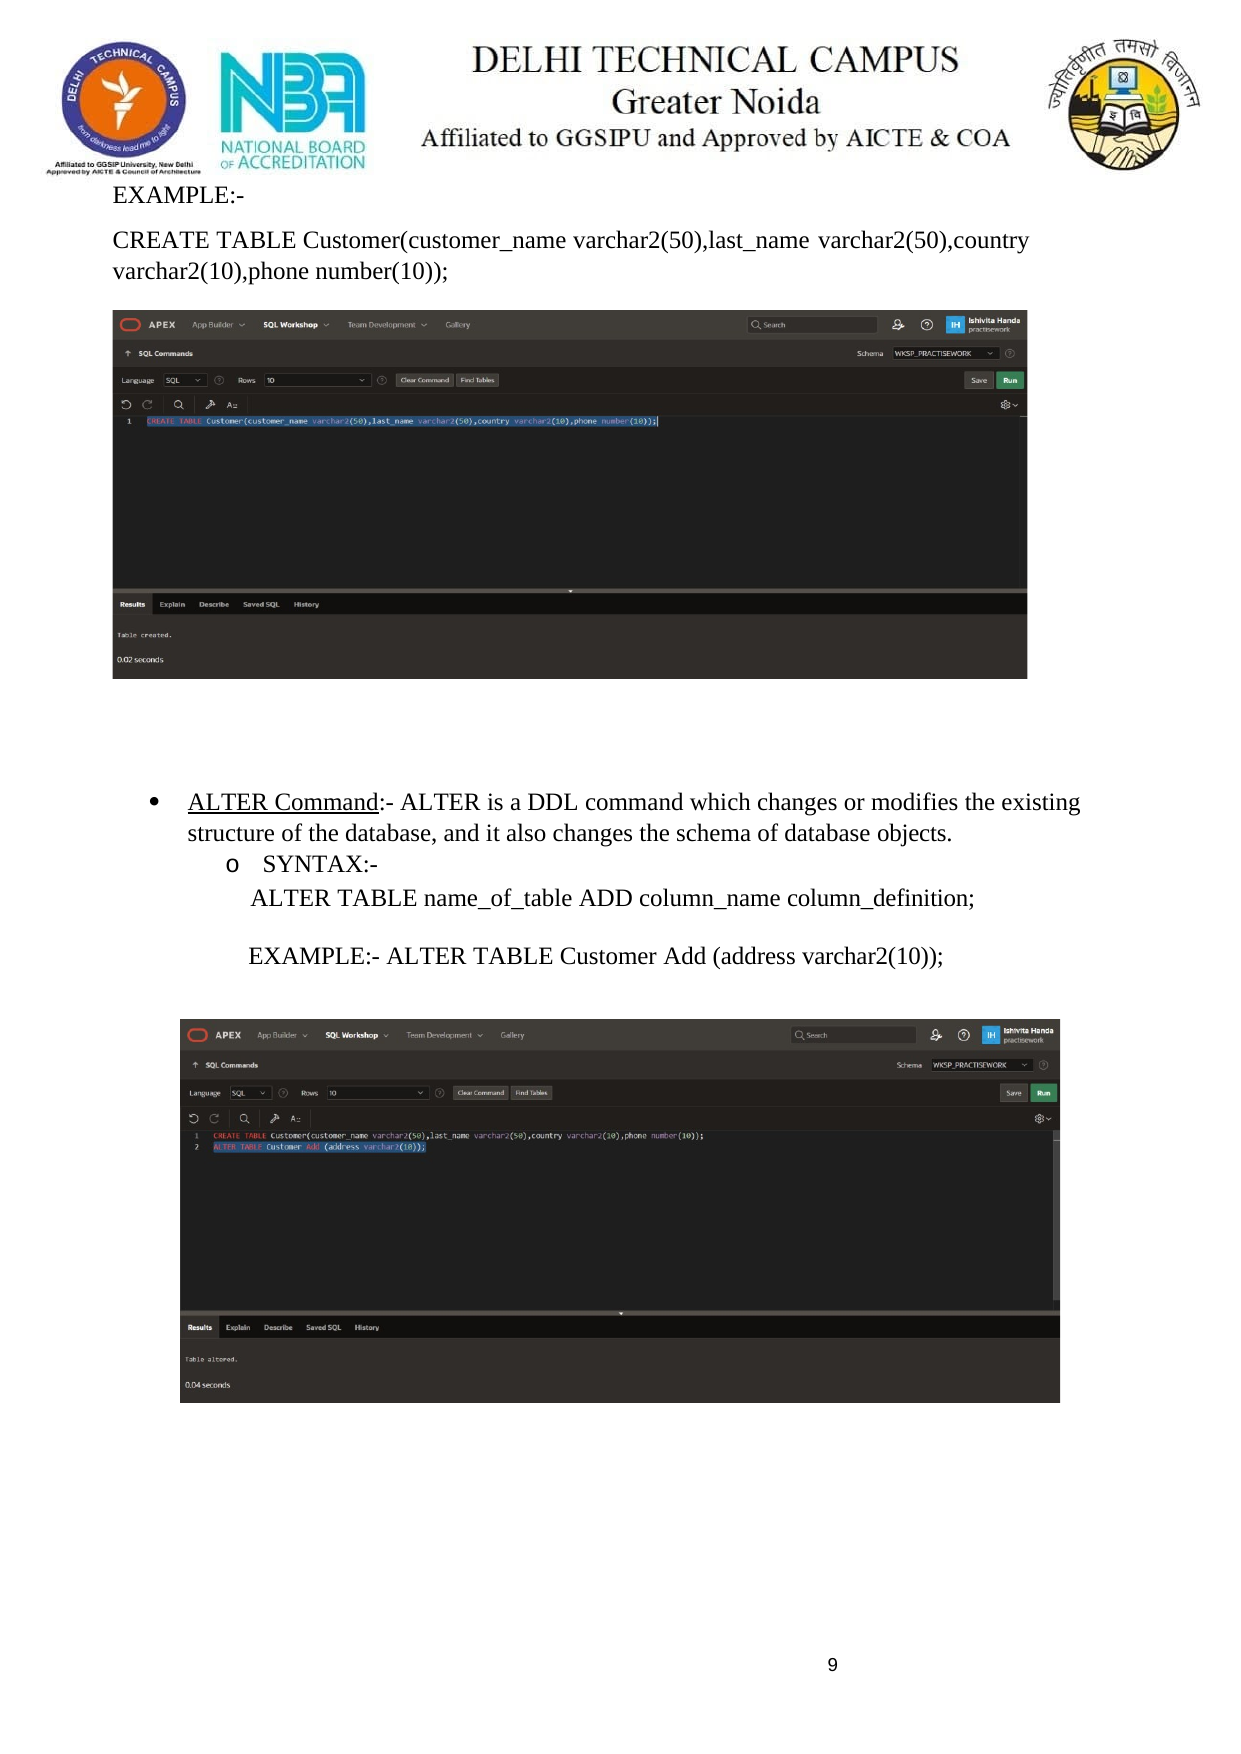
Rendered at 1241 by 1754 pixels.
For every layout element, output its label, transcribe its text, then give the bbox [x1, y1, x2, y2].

list SYNTAX:- [225, 849, 1089, 880]
picture [112, 310, 1028, 679]
text EXAMPLE:- ALTER TABLE Customer Add (address varchar2(10)); [188, 941, 1128, 970]
subtitle EXAMPLE:- [112, 180, 1128, 209]
picture [180, 1019, 1060, 1403]
text CREATE TABLE Customer(customer_name varchar2(50),last_name varchar2(50),country varchar2(10),phone number(10)); [112, 225, 1128, 285]
picture [24, 38, 1241, 189]
list ALTER Command:- ALTER is a DDL command which changes or modifies the existing structure of the database, and it also changes the schema of database objects. [150, 787, 1089, 847]
text ALTER TABLE name_of_table ADD column_name column_definition; [188, 883, 1128, 912]
